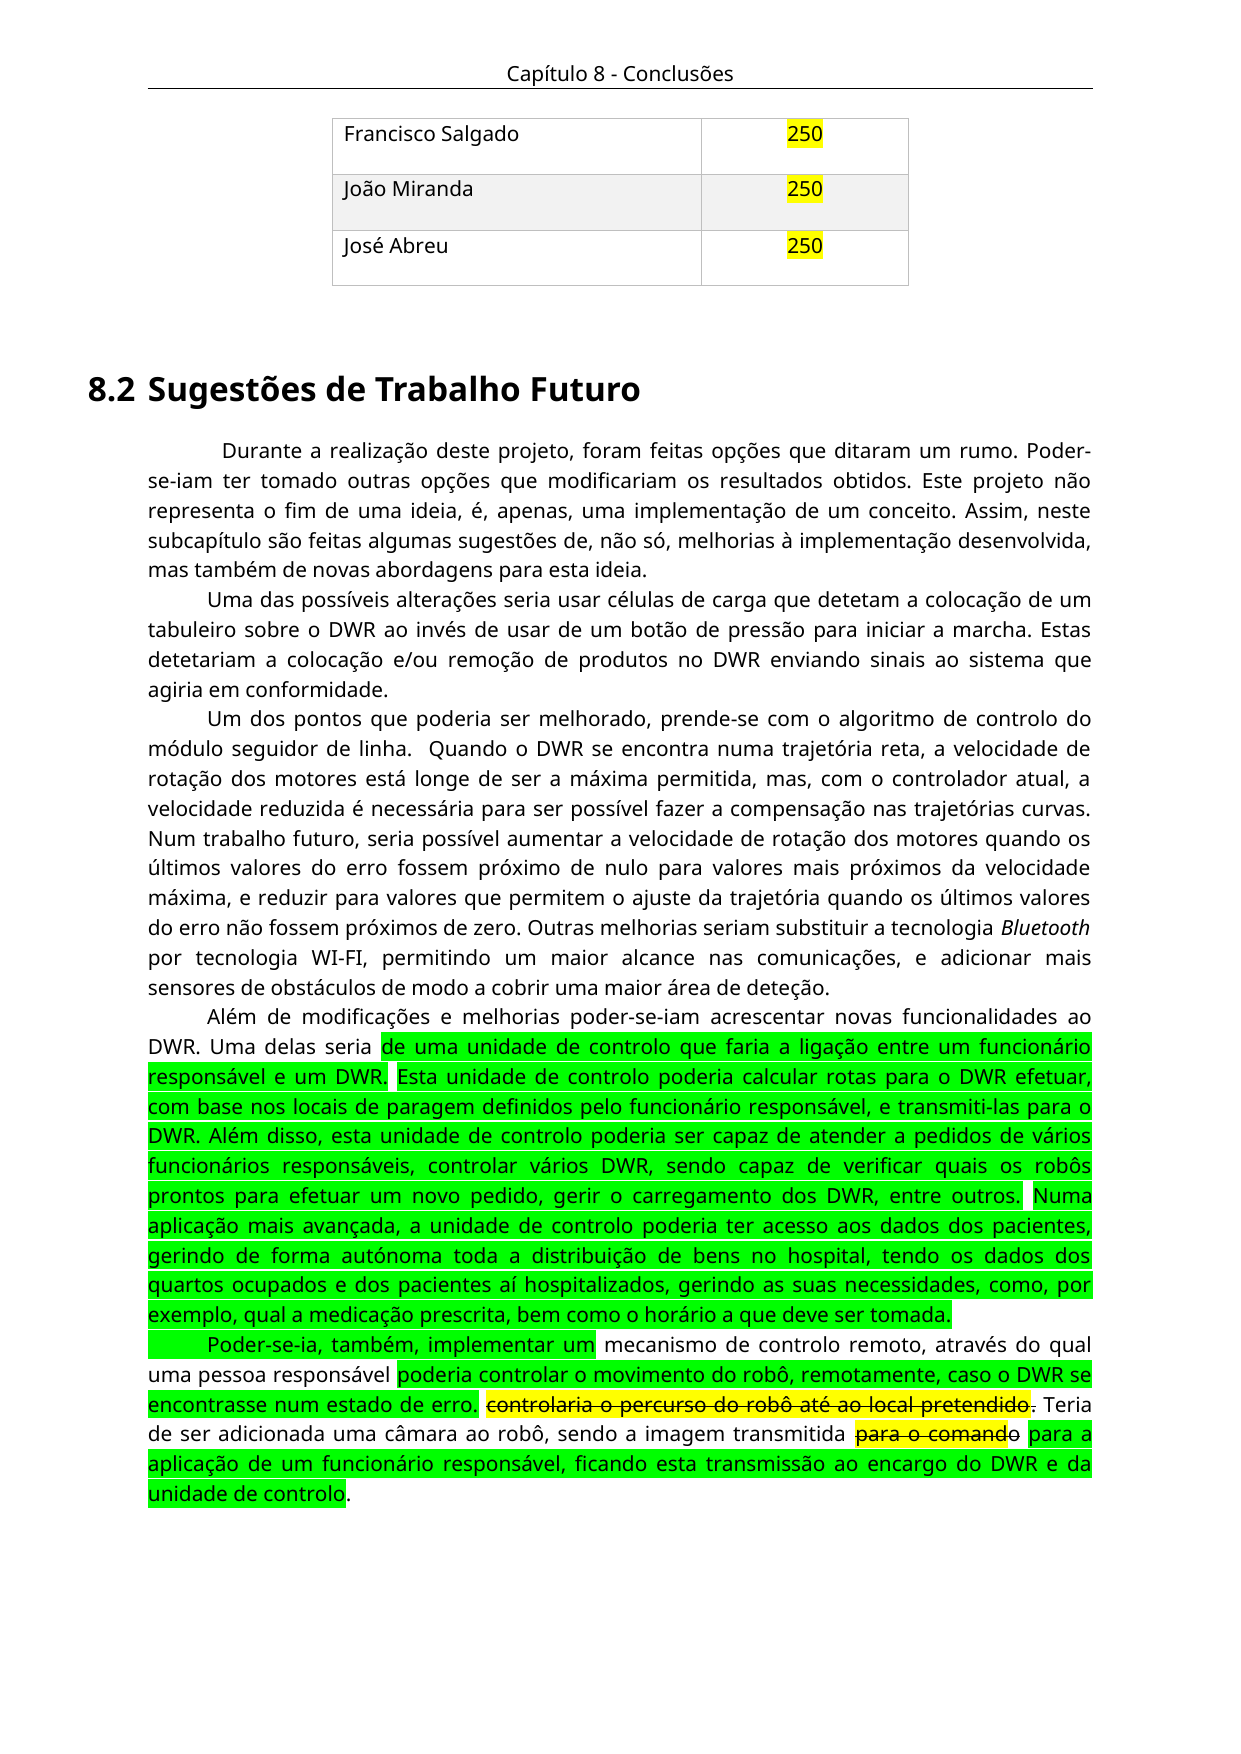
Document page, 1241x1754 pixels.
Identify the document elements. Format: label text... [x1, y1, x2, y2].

table_cell José Abreu [333, 231, 701, 285]
text Além de modificações e melhorias poder-se-iam acrescentar novas funcionalidades ao DWR. Uma delas seria de uma unidade de controlo que faria a ligação entre um funcionário responsável e um DWR. Esta unidade de controlo poderia calcular rotas para o DWR efetuar, com base nos locais de paragem definidos pelo funcionário responsável, e transmiti-las para o DWR. Além disso, esta unidade de controlo poderia ser capaz de atender a pedidos de vários funcionários responsáveis, controlar vários DWR, sendo capaz de verificar quais os robôs prontos para efetuar um novo pedido, gerir o carregamento dos DWR, entre outros. Numa aplicação mais avançada, a unidade de controlo poderia ter acesso aos dados dos pacientes, gerindo de forma autónoma toda a distribuição de bens no hospital, tendo os dados dos quartos ocupados e dos pacientes aí hospitalizados, gerindo as suas necessidades, como, por exemplo, qual a medicação prescrita, bem como o horário a que deve ser tomada. [148, 1002, 1092, 1092]
table_cell Francisco Salgado [333, 119, 701, 173]
text Um dos pontos que poderia ser melhorado, prende-se com o algoritmo de controlo do módulo seguidor de linha. Quando o DWR se encontra numa trajetória reta, a velocidade de rotação dos motores está longe de ser a máxima permitida, mas, com o controlador atual, a velocidade reduzida é necessária para ser possível fazer a compensação nas trajetórias curvas. Num trabalho futuro, seria possível aumentar a velocidade de rotação dos motores quando os últimos valores do erro fossem próximo de nulo para valores mais próximos da velocidade máxima, e reduzir para valores que permitem o ajuste da trajetória quando os últimos valores do erro não fossem próximos de zero. Outras melhorias seriam substituir a tecnologia Bluetooth por tecnologia WI-FI, permitindo um maior alcance nas comunicações, e adicionar mais sensores de obstáculos de modo a cobrir uma maior área de deteção. [148, 704, 1092, 1001]
subtitle Sugestões de Trabalho Futuro [88, 366, 1092, 411]
text Durante a realização deste projeto, foram feitas opções que ditaram um rumo. Poder-se-iam ter tomado outras opções que modificariam os resultados obtidos. Este projeto não representa o fim de uma ideia, é, apenas, uma implementação de um conceito. Assim, neste subcapítulo são feitas algumas sugestões de, não só, melhorias à implementação desenvolvida, mas também de novas abordagens para esta ideia. [148, 436, 1092, 584]
table_cell 250 [702, 119, 908, 173]
table_cell 250 [702, 175, 908, 230]
table_cell 250 [702, 231, 908, 285]
text Poder-se-ia, também, implementar um mecanismo de controlo remoto, através do qual uma pessoa responsável poderia controlar o movimento do robô, remotamente, caso o DWR se encontrasse num estado de erro. controlaria o percurso do robô até ao local pretendido. Teria de ser adicionada uma câmara ao robô, sendo a imagem transmitida para o comando para a aplicação de um funcionário responsável, ficando esta transmissão ao encargo do DWR e da unidade de controlo. [148, 1330, 1092, 1449]
text Poder-se-ia, também, implementar um mecanismo de controlo remoto, através do qual uma pessoa responsável poderia controlar o movimento do robô, remotamente, caso o DWR se encontrasse num estado de erro. controlaria o percurso do robô até ao local pretendido. Teria de ser adicionada uma câmara ao robô, sendo a imagem transmitida para o comando para a aplicação de um funcionário responsável, ficando esta transmissão ao encargo do DWR e da unidade de controlo. [148, 1478, 1092, 1508]
table_cell João Miranda [333, 175, 701, 230]
text Uma das possíveis alterações seria usar células de carga que detetam a colocação de um tabuleiro sobre o DWR ao invés de usar de um botão de pressão para iniciar a marcha. Estas detetariam a colocação e/ou remoção de produtos no DWR enviando sinais ao sistema que agiria em conformidade. [148, 585, 1092, 703]
